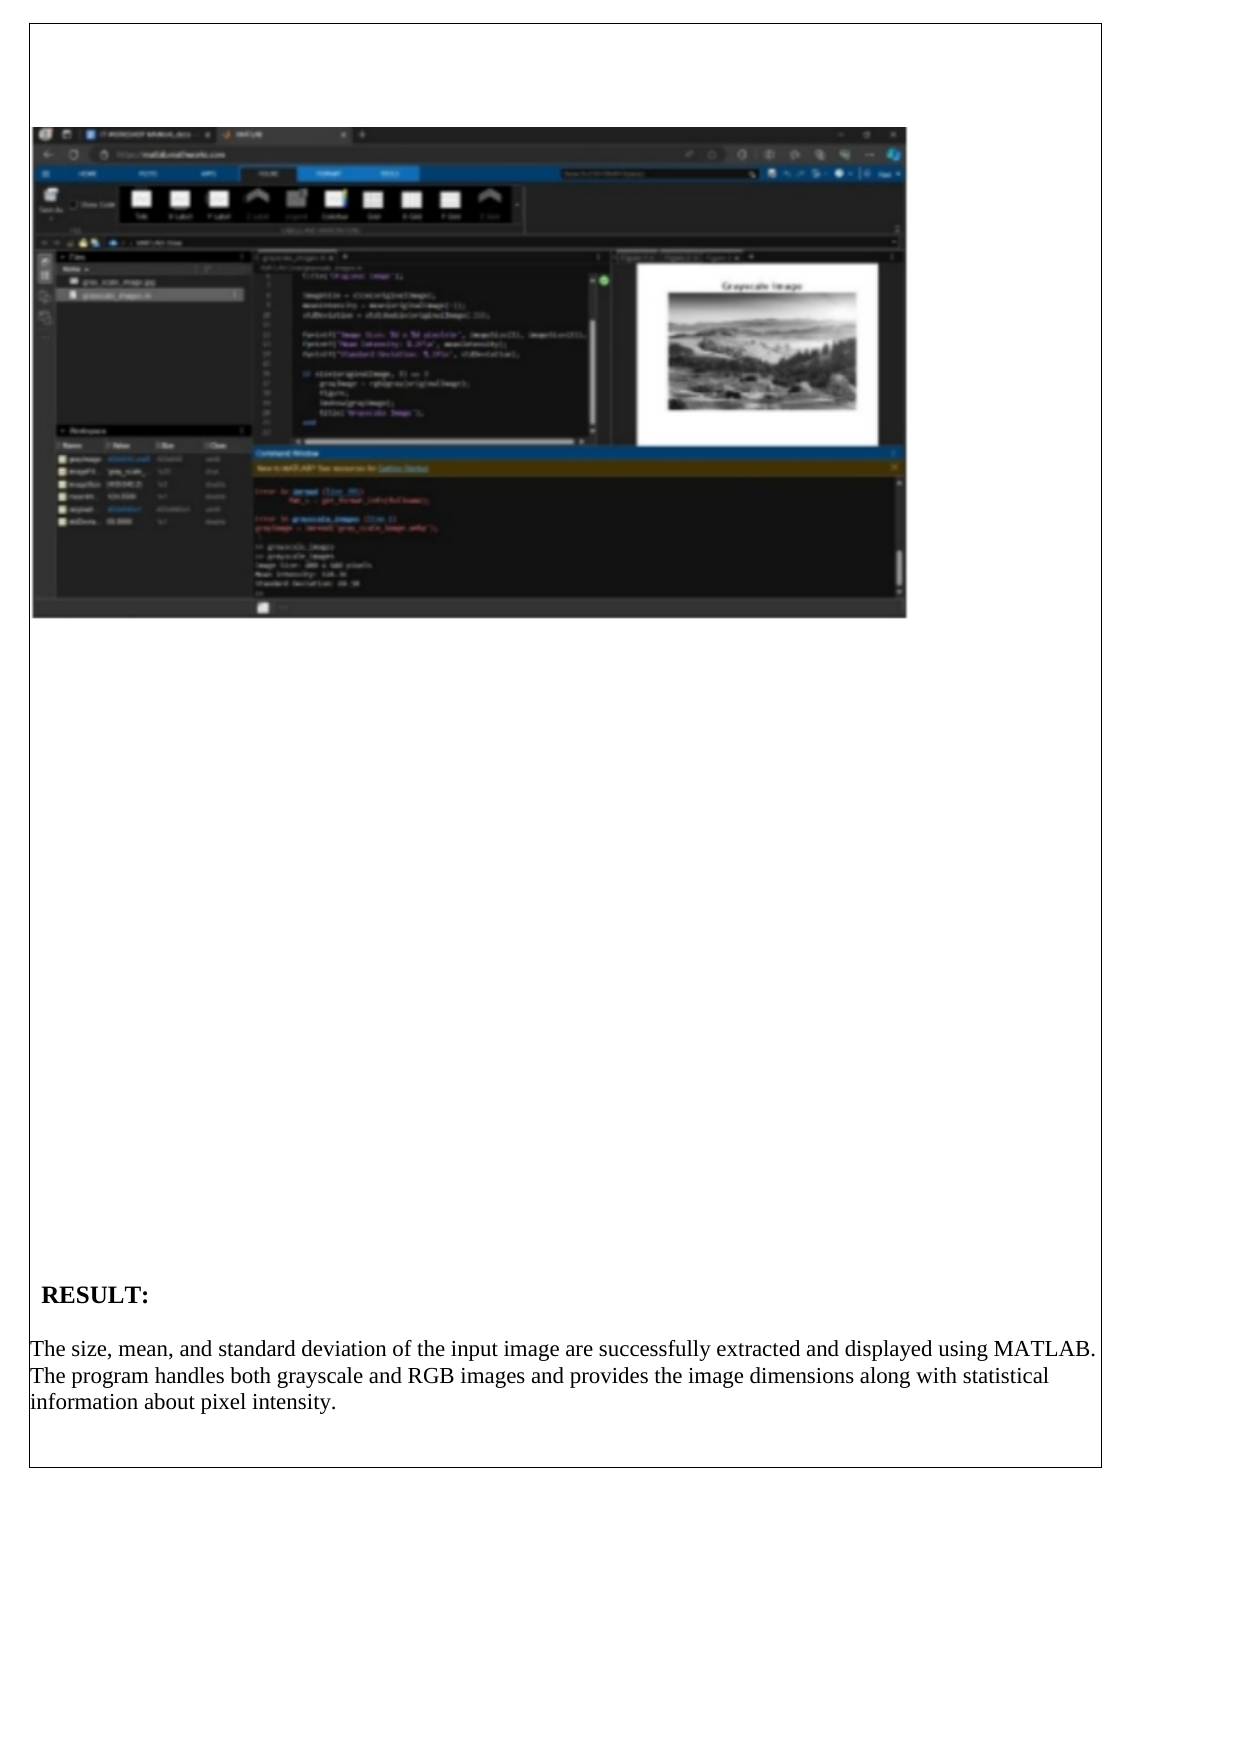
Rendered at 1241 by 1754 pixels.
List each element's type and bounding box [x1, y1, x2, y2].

table_cell [30, 24, 1101, 1467]
picture [30, 127, 908, 620]
